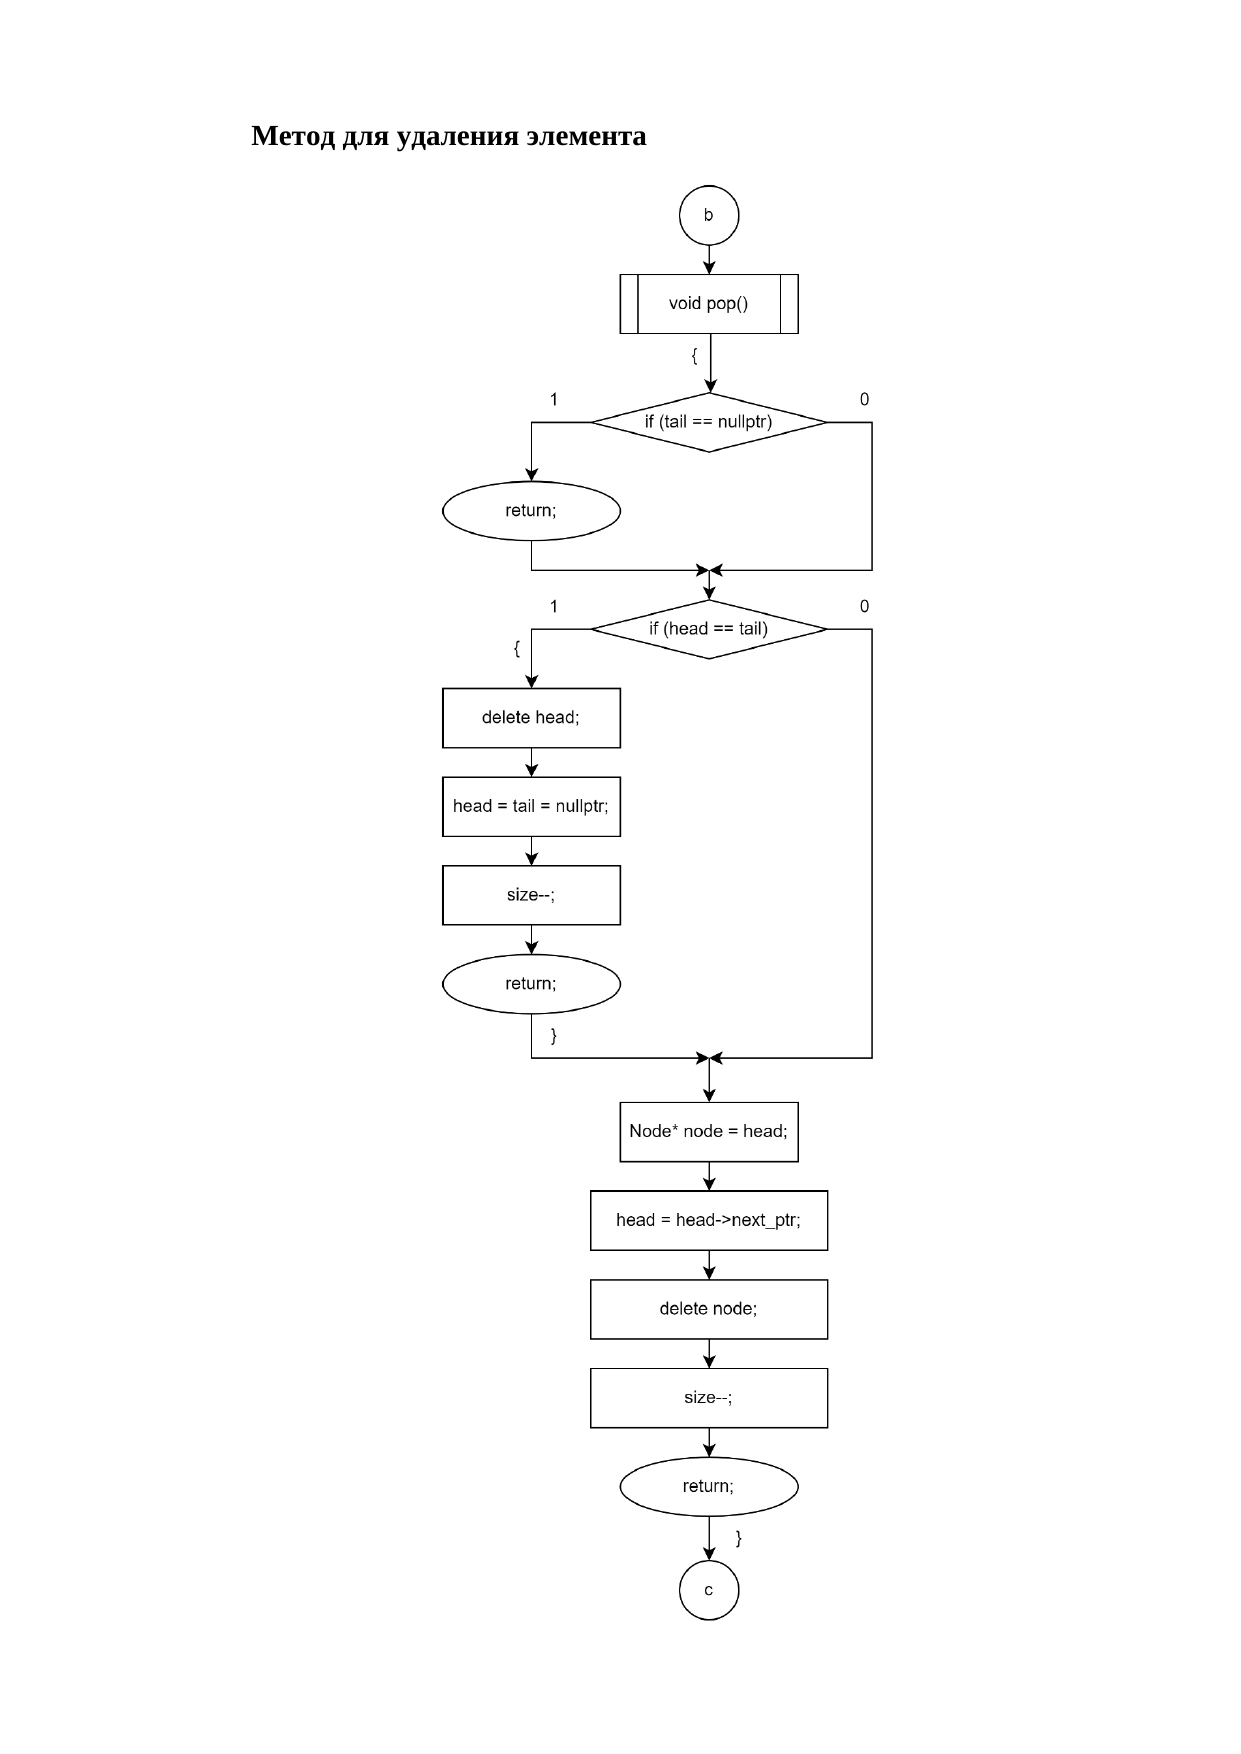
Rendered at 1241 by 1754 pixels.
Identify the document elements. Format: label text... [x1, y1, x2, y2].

picture [427, 171, 902, 1635]
text Метод для удаления элемента [177, 118, 1152, 152]
